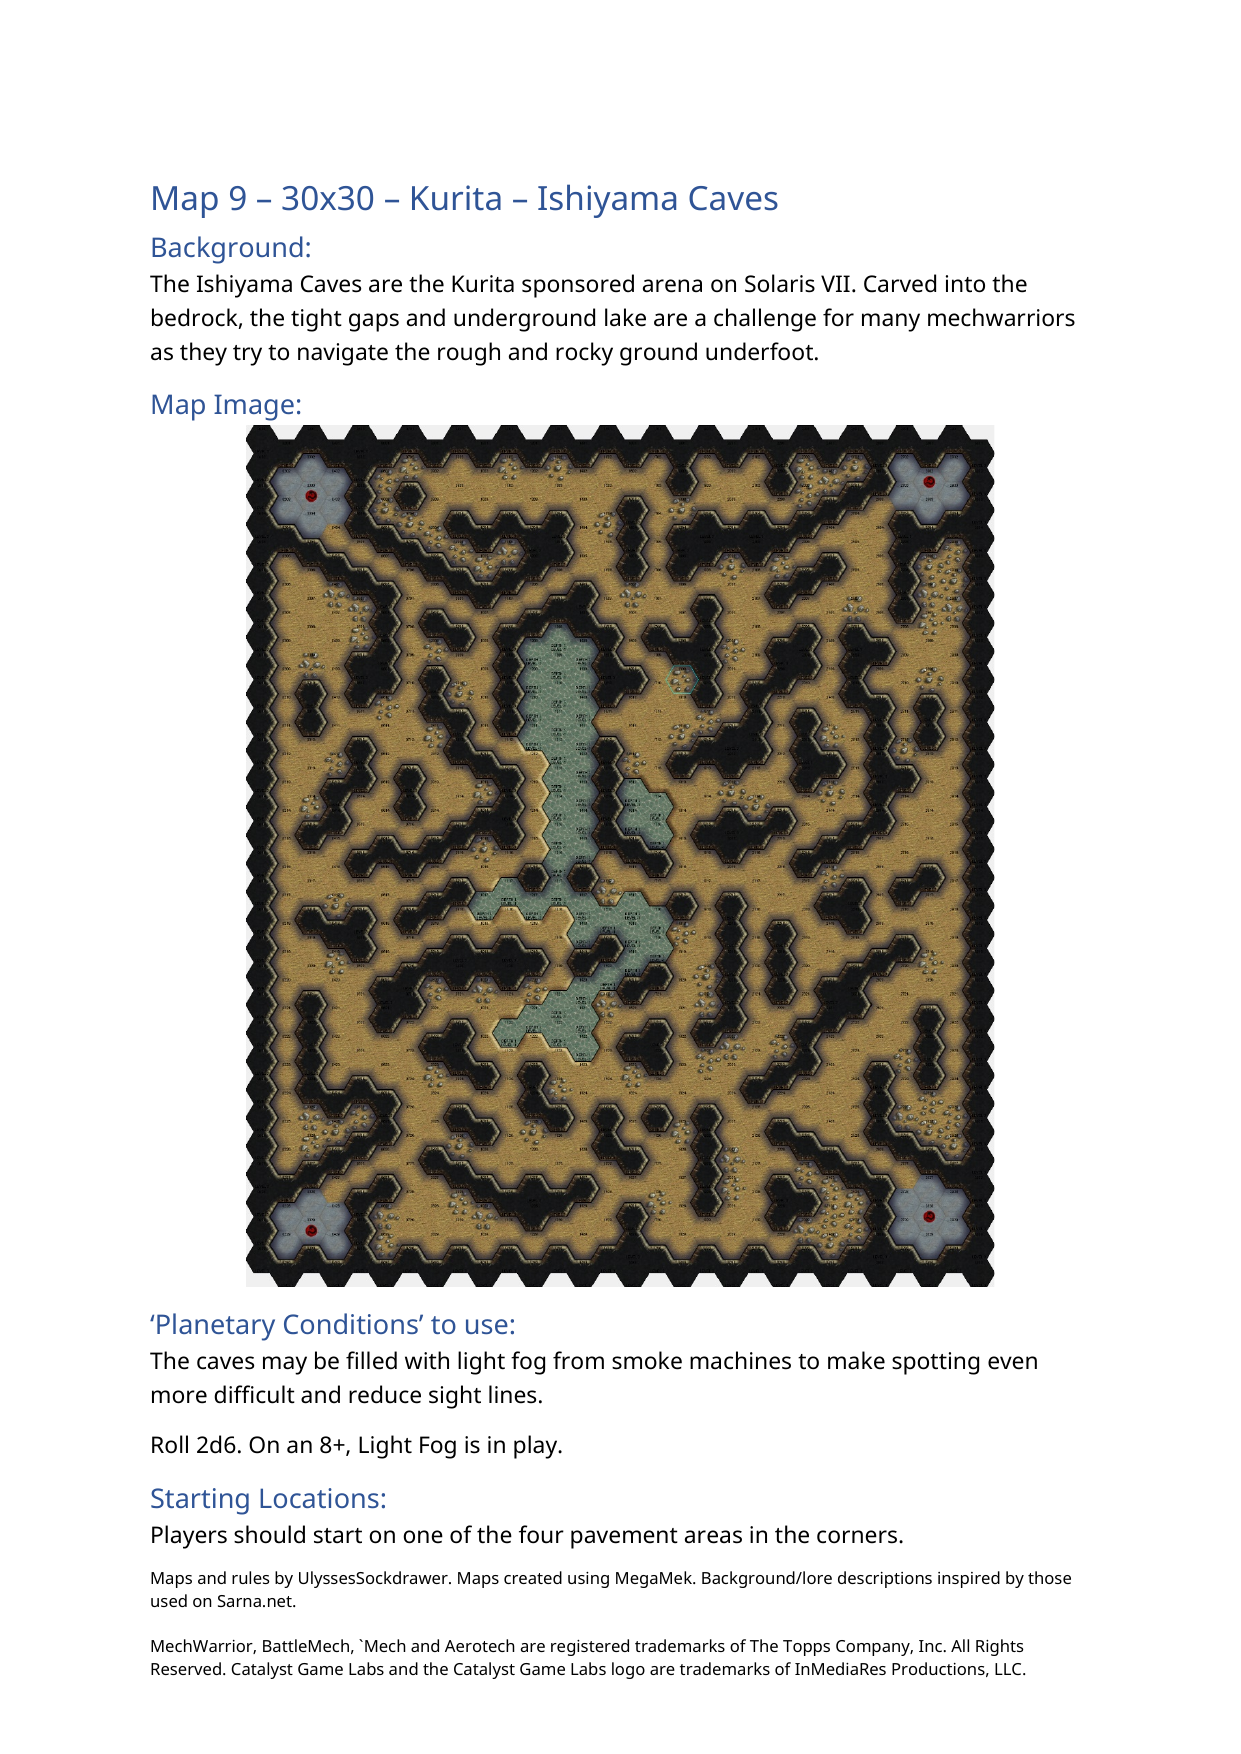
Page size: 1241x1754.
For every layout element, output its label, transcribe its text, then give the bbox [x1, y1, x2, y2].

text The caves may be filled with light fog from smoke machines to make spotting even more difficult and reduce sight lines. [150, 1345, 1090, 1410]
text Players should start on one of the four pavement areas in the corners. [150, 1519, 1090, 1551]
subtitle Map 9 – 30x30 – Kurita – Ishiyama Caves [150, 175, 1090, 220]
subtitle ‘Planetary Conditions’ to use: [150, 1305, 1090, 1342]
picture [246, 425, 995, 1287]
text The Ishiyama Caves are the Kurita sponsored arena on Solaris VII. Carved into the bedrock, the tight gaps and underground lake are a challenge for many mechwarriors as they try to navigate the rough and rocky ground underfoot. [150, 268, 1090, 367]
text Roll 2d6. On an 8+, Light Fog is in play. [150, 1429, 1090, 1461]
subtitle Map Image: [150, 386, 1090, 423]
subtitle Starting Locations: [150, 1480, 1090, 1517]
subtitle Background: [150, 228, 1090, 265]
